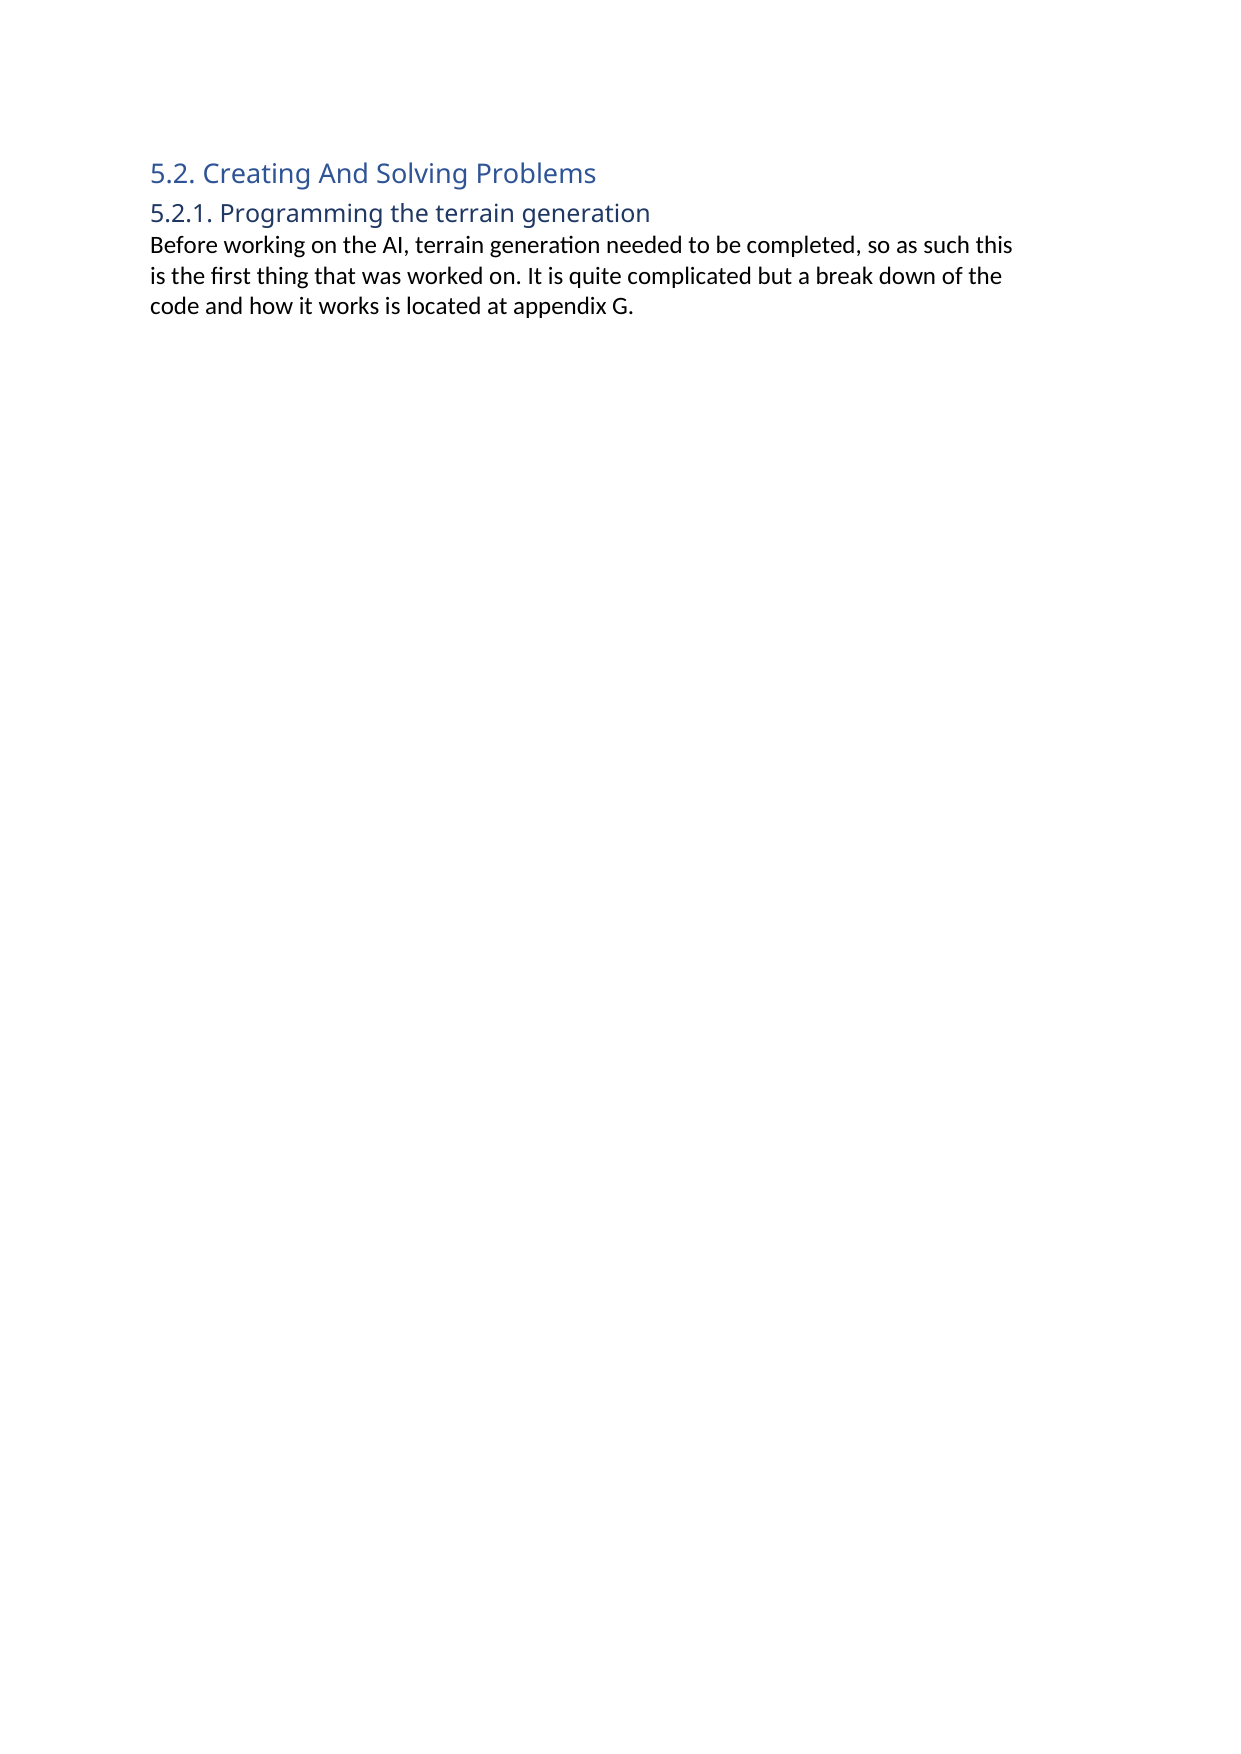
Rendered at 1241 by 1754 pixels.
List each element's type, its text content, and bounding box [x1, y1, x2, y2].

subtitle 5.2. Creating And Solving Problems [150, 154, 1015, 191]
text Before working on the AI, terrain generation needed to be completed, so as such this is the first thing that was worked on. It is quite complicated but a break down of the code and how it works is located at appendix G. [150, 229, 1015, 321]
subtitle 5.2.1. Programming the terrain generation [150, 195, 1015, 229]
